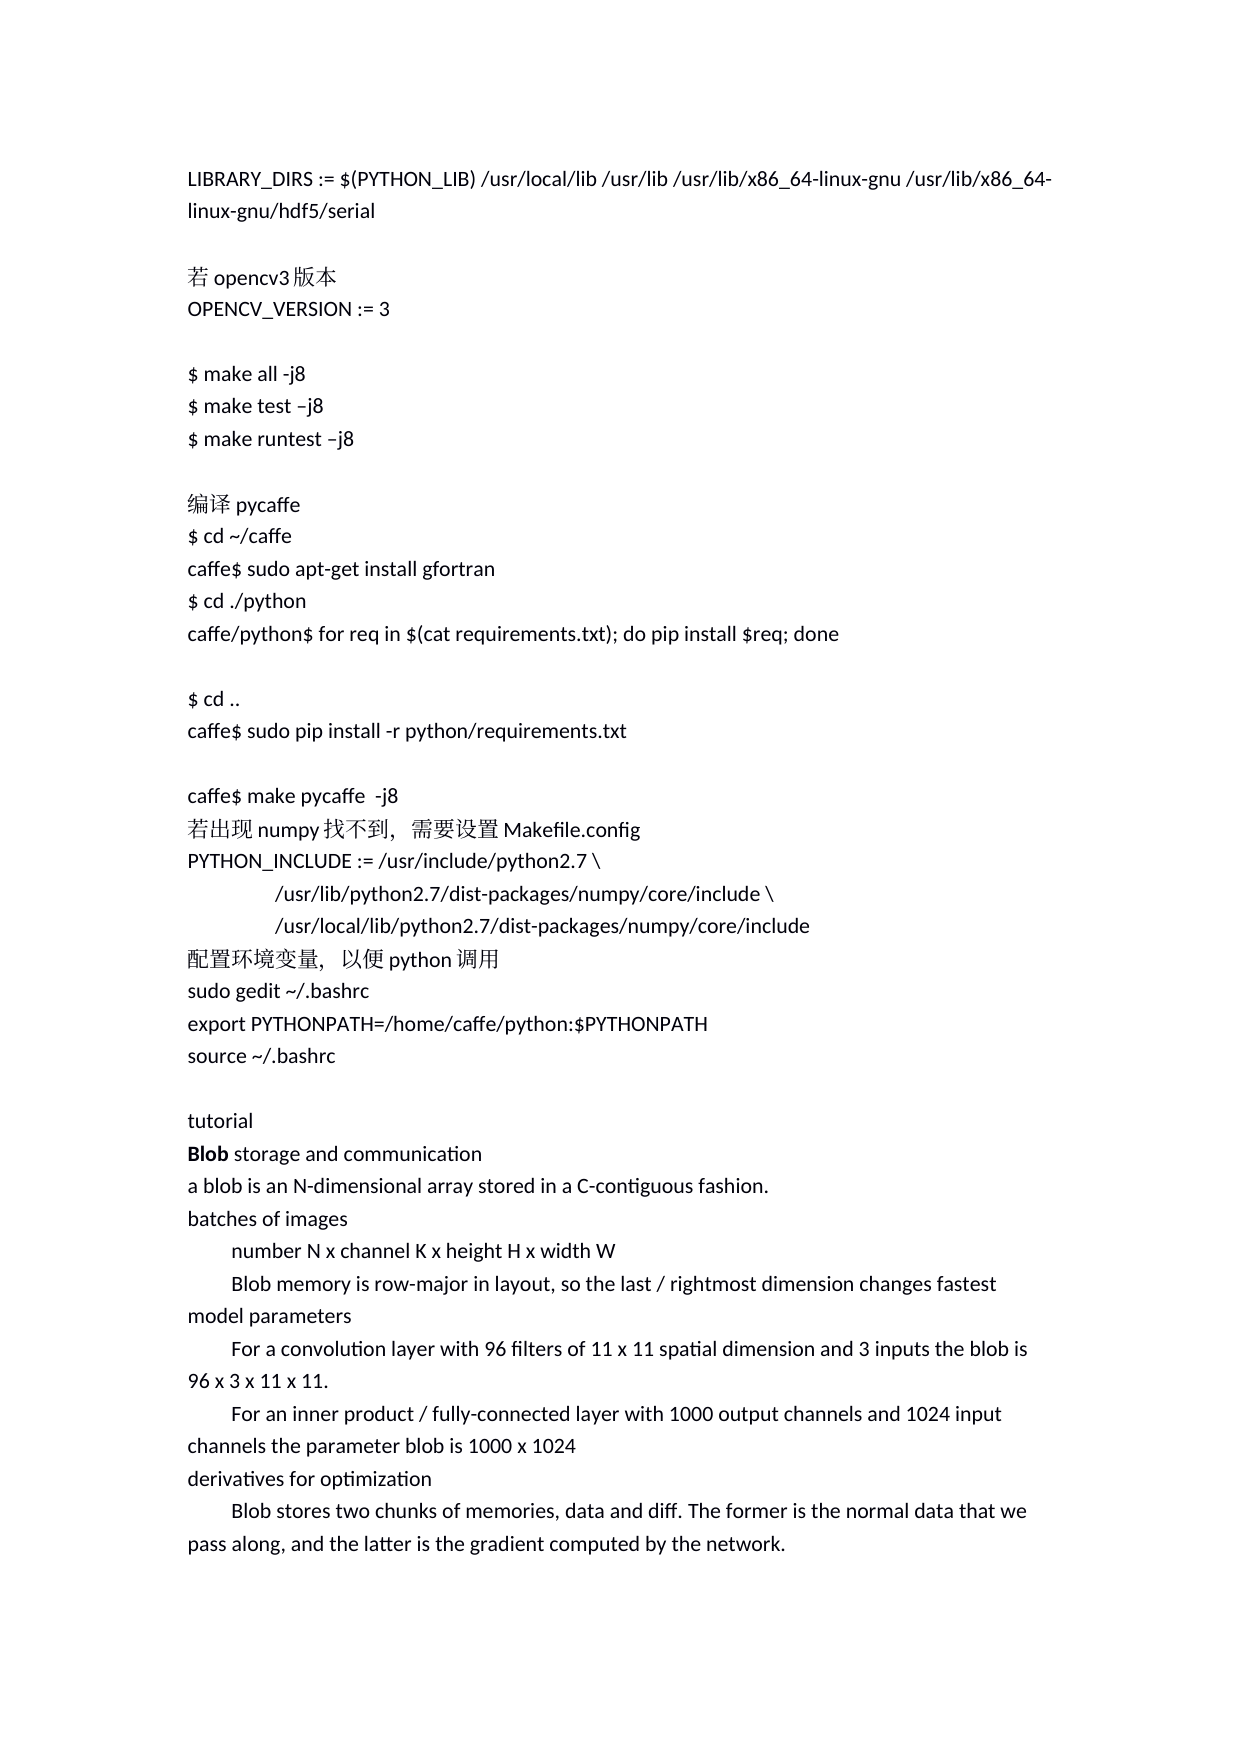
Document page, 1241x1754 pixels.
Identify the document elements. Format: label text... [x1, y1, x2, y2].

text number N x channel K x height H x width W [187, 1234, 1053, 1267]
text 配置环境变量，以便python调用 [187, 942, 1053, 974]
text /usr/lib/python2.7/dist-packages/numpy/core/include \ [187, 877, 1053, 909]
text $ make runtest –j8 [187, 422, 1053, 454]
text 编译pycaffe [187, 487, 1053, 519]
text batches of images [187, 1202, 1053, 1234]
text For an inner product / fully-connected layer with 1000 output channels and 1024 input channels the parameter blob is 1000 x 1024 [187, 1397, 1053, 1462]
text Blob storage and communication [187, 1137, 1053, 1169]
text caffe/python$ for req in $(cat requirements.txt); do pip install $req; done [187, 617, 1053, 649]
text Blob stores two chunks of memories, data and diff. The former is the normal data that we pass along, and the latter is the gradient computed by the network. [187, 1494, 1053, 1559]
text caffe$ make pycaffe -j8 [187, 779, 1053, 812]
text $ make all -j8 [187, 357, 1053, 389]
text 若出现numpy找不到，需要设置Makefile.config [187, 812, 1053, 844]
text model parameters [187, 1299, 1053, 1332]
text OPENCV_VERSION := 3 [187, 292, 1053, 324]
text PYTHON_INCLUDE := /usr/include/python2.7 \ [187, 844, 1053, 877]
text 若opencv3版本 [187, 259, 1053, 292]
text /usr/local/lib/python2.7/dist-packages/numpy/core/include [187, 909, 1053, 942]
text $ cd ~/caffe [187, 519, 1053, 552]
text derivatives for optimization [187, 1462, 1053, 1494]
text $ make test –j8 [187, 389, 1053, 422]
text a blob is an N-dimensional array stored in a C-contiguous fashion. [187, 1169, 1053, 1202]
text For a convolution layer with 96 filters of 11 x 11 spatial dimension and 3 inputs the blob is 96 x 3 x 11 x 11. [187, 1332, 1053, 1397]
text sudo gedit ~/.bashrc [187, 974, 1053, 1007]
text LIBRARY_DIRS := $(PYTHON_LIB) /usr/local/lib /usr/lib /usr/lib/x86_64-linux-gnu /usr/lib/x86_64-linux-gnu/hdf5/serial [187, 162, 1053, 227]
text $ cd ./python [187, 584, 1053, 617]
text source ~/.bashrc [187, 1039, 1053, 1072]
text export PYTHONPATH=/home/caffe/python:$PYTHONPATH [187, 1007, 1053, 1039]
text Blob memory is row-major in layout, so the last / rightmost dimension changes fastest [187, 1267, 1053, 1299]
text caffe$ sudo apt-get install gfortran [187, 552, 1053, 584]
text tutorial [187, 1104, 1053, 1137]
text $ cd .. [187, 682, 1053, 714]
text caffe$ sudo pip install -r python/requirements.txt [187, 714, 1053, 747]
